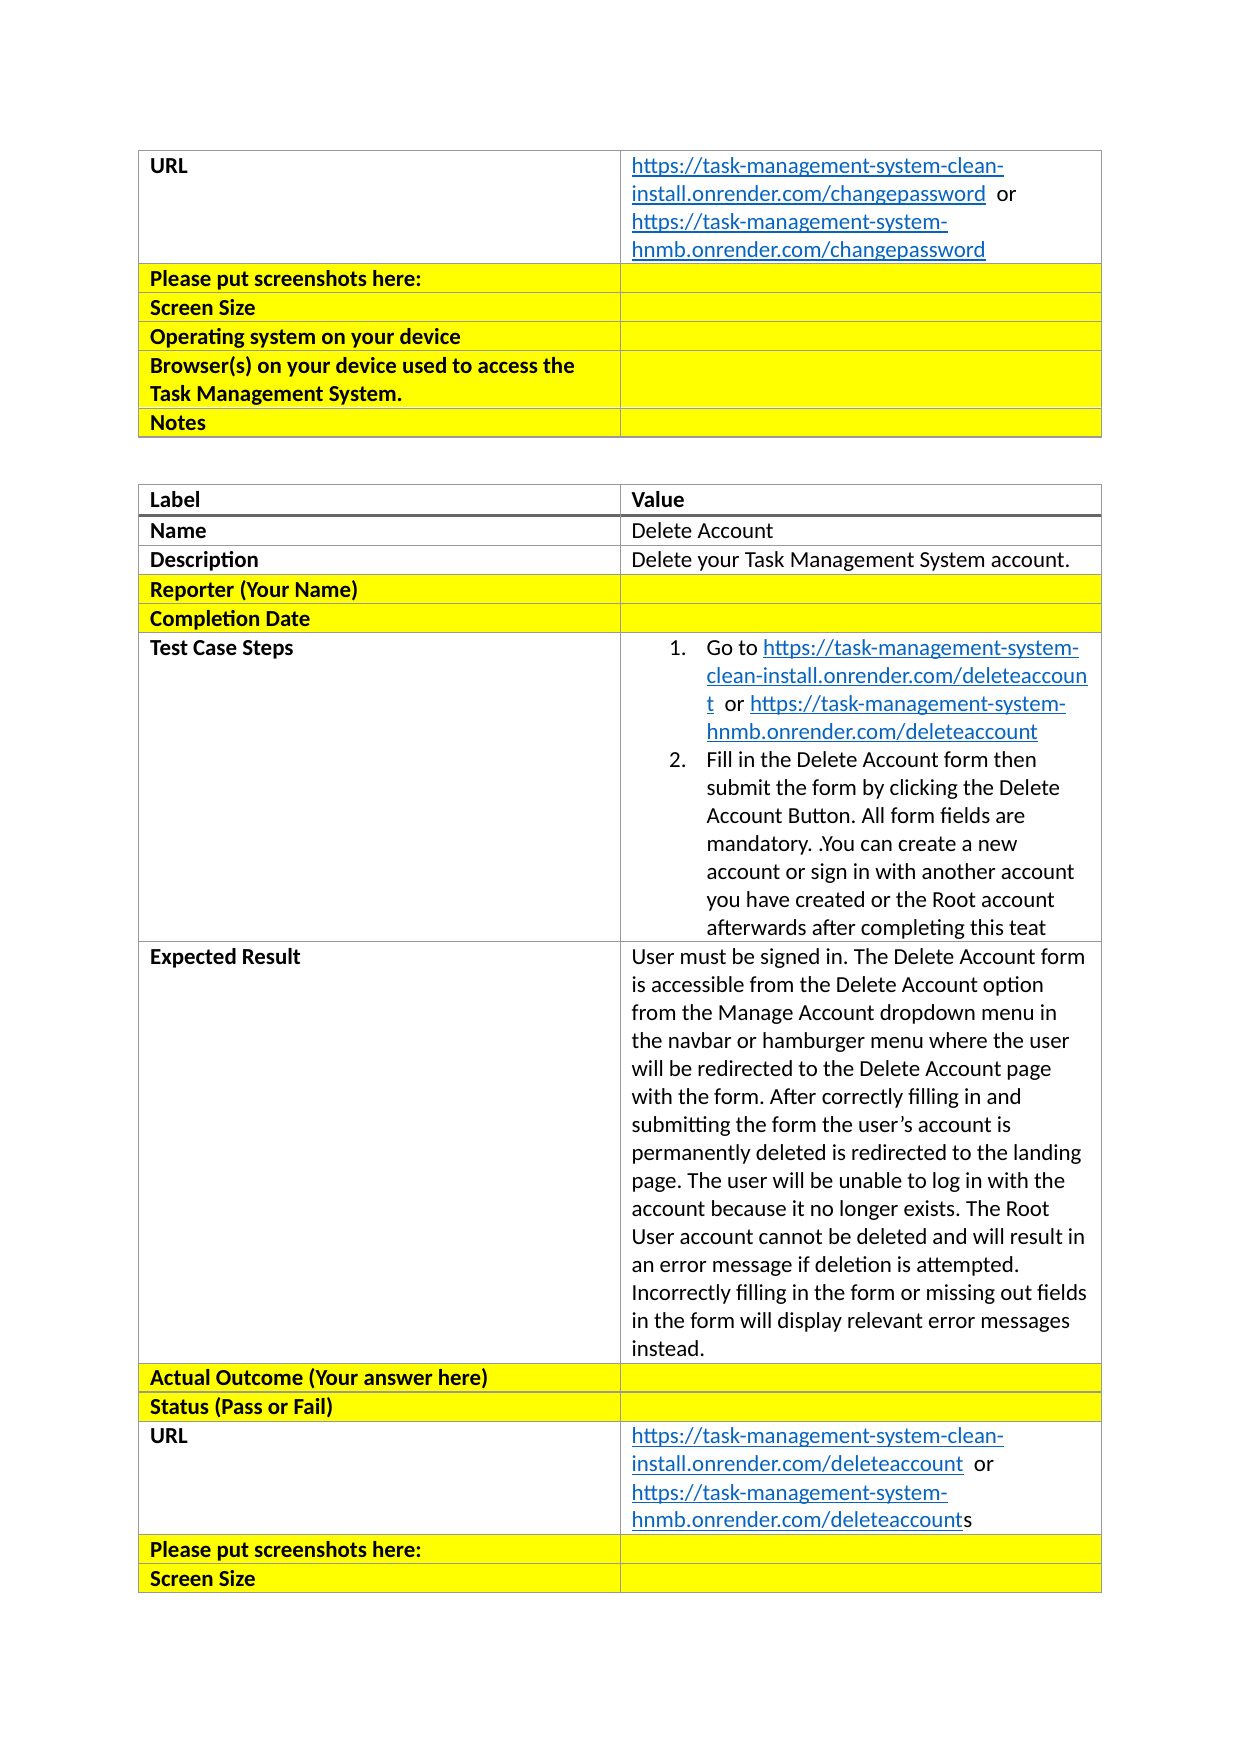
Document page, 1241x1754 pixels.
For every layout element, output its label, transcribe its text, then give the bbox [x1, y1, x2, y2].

table_cell https://task-management-system-clean-install.onrender.com/deleteaccount or https://task-management-system-hnmb.onrender.com/deleteaccounts [621, 1422, 1101, 1534]
table_cell User must be signed in. The Delete Account form is accessible from the Delete Account option from the Manage Account dropdown menu in the navbar or hamburger menu where the user will be redirected to the Delete Account page with the form. After correctly filling in and submitting the form the user’s account is permanently deleted is redirected to the landing page. The user will be unable to log in with the account because it no longer exists. The Root User account cannot be deleted and will result in an error message if deletion is attempted. Incorrectly filling in the form or missing out fields in the form will display relevant error messages instead. [621, 942, 1101, 1362]
table_cell Name [139, 517, 620, 544]
table_cell Test Case Steps [139, 633, 620, 941]
table_cell [621, 409, 1101, 436]
table_cell Browser(s) on your device used to access the Task Management System. [139, 351, 620, 407]
table_cell Screen Size [139, 1564, 620, 1592]
table_cell Screen Size [139, 293, 620, 321]
table_cell Completion Date [139, 604, 620, 632]
table_cell [621, 264, 1101, 292]
table_cell [621, 322, 1101, 350]
table_cell [621, 293, 1101, 321]
table_header Label [139, 485, 620, 513]
table_cell Notes [139, 409, 620, 436]
table_cell [621, 1535, 1101, 1563]
table_cell [621, 575, 1101, 603]
table_cell [621, 604, 1101, 632]
table_cell Reporter (Your Name) [139, 575, 620, 603]
table_cell URL [139, 1422, 620, 1534]
table_cell [621, 1364, 1101, 1391]
table_cell [621, 1393, 1101, 1421]
table_cell Expected Result [139, 942, 620, 1362]
table_cell Status (Pass or Fail) [139, 1393, 620, 1421]
table_cell https://task-management-system-clean-install.onrender.com/changepassword or https://task-management-system-hnmb.onrender.com/changepassword [621, 151, 1101, 263]
table_cell Delete Account [621, 517, 1101, 544]
table_cell Description [139, 546, 620, 574]
table_cell [621, 351, 1101, 407]
table_cell Please put screenshots here: [139, 1535, 620, 1563]
table_header Value [621, 485, 1101, 513]
table_cell Go to https://task-management-system-clean-install.onrender.com/deleteaccount or https://task-management-system-hnmb.onrender.com/deleteaccount Fill in the Delete Account form then submit the form by clicking the Delete Account Button. All form fields are mandatory. .You can create a new account or sign in with another account you have created or the Root account afterwards after completing this teat [621, 633, 1101, 941]
table_cell Operating system on your device [139, 322, 620, 350]
table_cell Delete your Task Management System account. [621, 546, 1101, 574]
table_cell URL [139, 151, 620, 263]
table_cell Please put screenshots here: [139, 264, 620, 292]
table_cell Actual Outcome (Your answer here) [139, 1364, 620, 1391]
table_cell [621, 1564, 1101, 1592]
